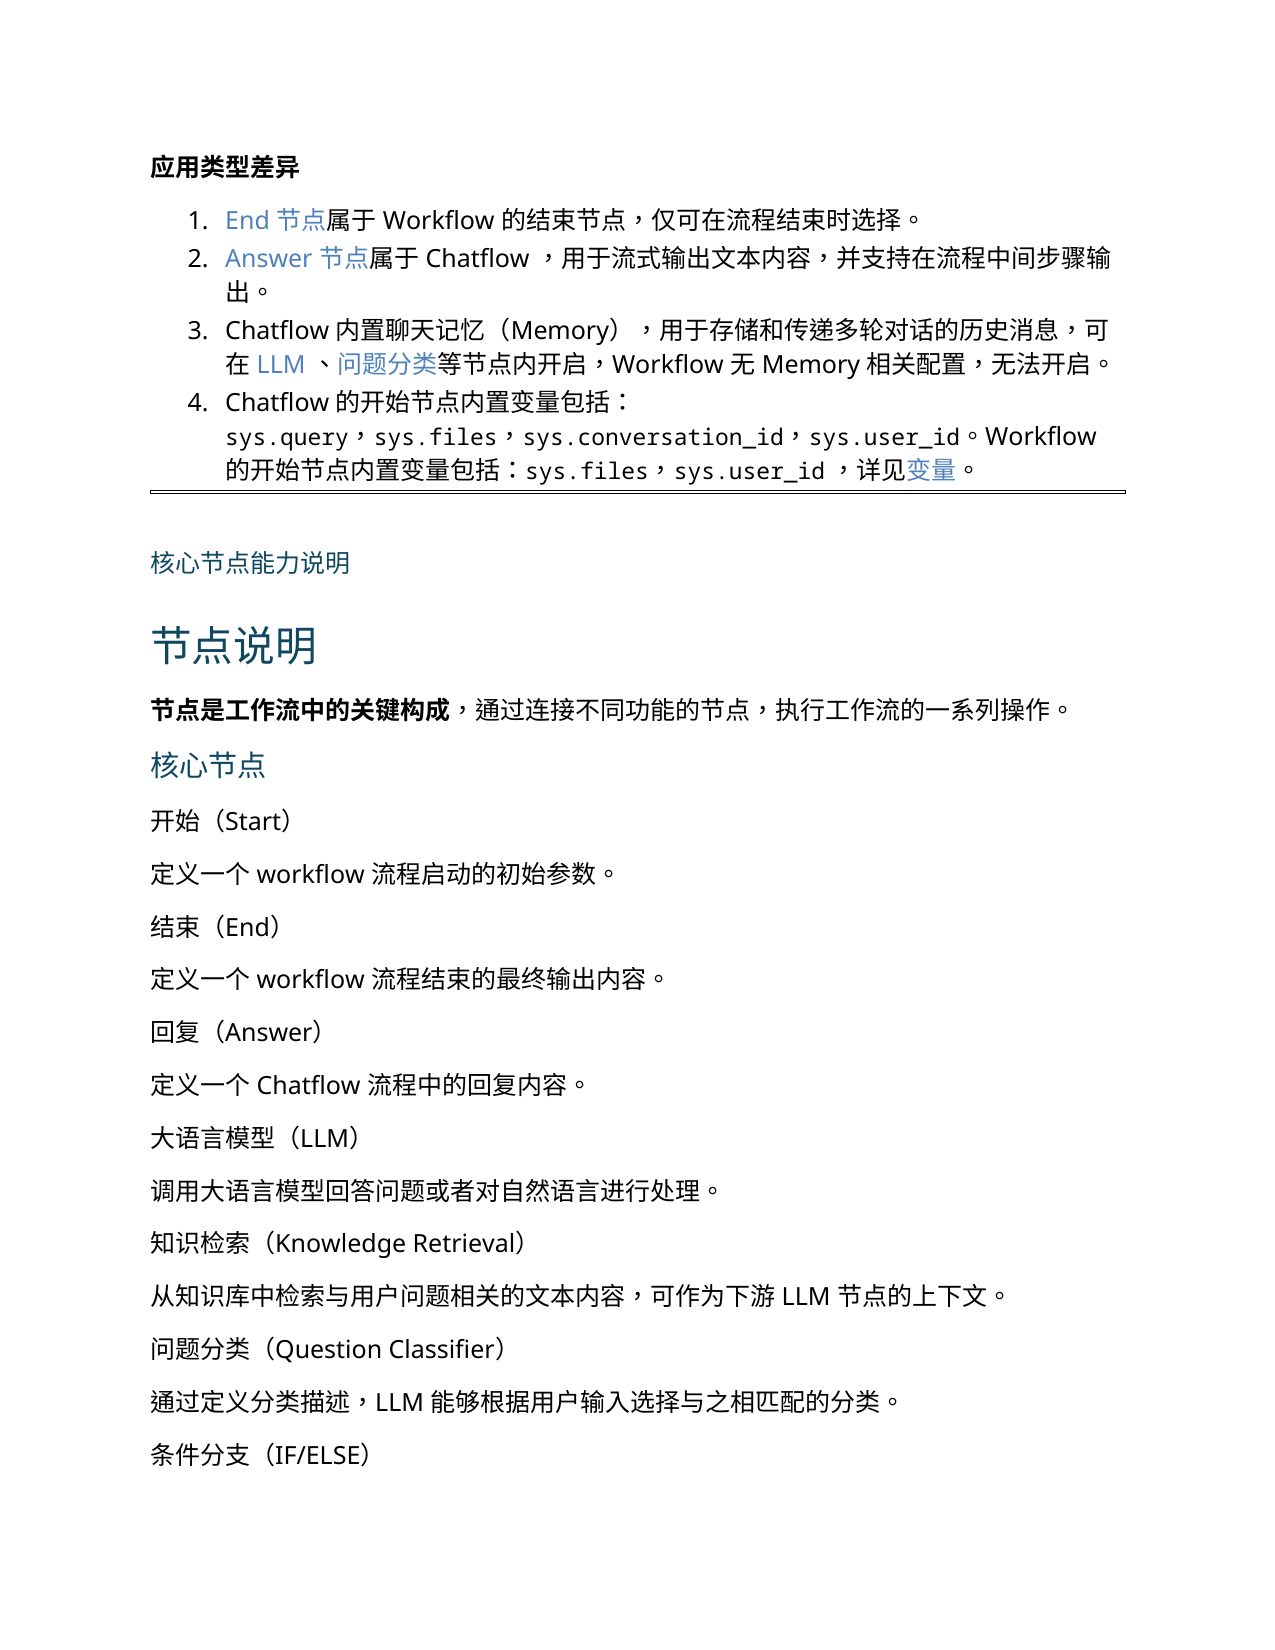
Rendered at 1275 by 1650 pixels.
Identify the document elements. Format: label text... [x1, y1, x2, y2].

subtitle 节点说明 [150, 617, 1125, 673]
subtitle 核心节点能力说明 [150, 545, 1125, 579]
text 结束（End） [150, 909, 1125, 943]
text 回复（Answer） [150, 1015, 1125, 1049]
text 节点是工作流中的关键构成，通过连接不同功能的节点，执行工作流的一系列操作。 [150, 692, 1125, 726]
list Answer 节点属于 Chatflow ，用于流式输出文本内容，并支持在流程中间步骤输出。 [187, 241, 1125, 309]
list Chatflow 的开始节点内置变量包括：sys.query，sys.files，sys.conversation_id，sys.user_id。Workflow 的开始节点内置变量包括：sys.files，sys.user_id ，详见变量。 [187, 384, 1125, 487]
text 定义一个 workflow 流程结束的最终输出内容。 [150, 962, 1125, 996]
text 开始（Start） [150, 803, 1125, 838]
text 通过定义分类描述，LLM 能够根据用户输入选择与之相匹配的分类。 [150, 1384, 1125, 1418]
subtitle 核心节点 [150, 745, 1125, 785]
text 条件分支（IF/ELSE） [150, 1437, 1125, 1471]
text 应用类型差异 [150, 150, 1125, 184]
text 定义一个 Chatflow 流程中的回复内容。 [150, 1068, 1125, 1102]
text 调用大语言模型回答问题或者对自然语言进行处理。 [150, 1173, 1125, 1207]
text 定义一个 workflow 流程启动的初始参数。 [150, 856, 1125, 890]
list Chatflow 内置聊天记忆（Memory），用于存储和传递多轮对话的历史消息，可在 LLM 、问题分类等节点内开启，Workflow 无 Memory 相关配置，无法开启。 [187, 312, 1125, 381]
text 大语言模型（LLM） [150, 1120, 1125, 1154]
list End 节点属于 Workflow 的结束节点，仅可在流程结束时选择。 [187, 203, 1125, 237]
text 知识检索（Knowledge Retrieval） [150, 1226, 1125, 1260]
text 从知识库中检索与用户问题相关的文本内容，可作为下游 LLM 节点的上下文。 [150, 1279, 1125, 1313]
text 问题分类（Question Classifier） [150, 1332, 1125, 1366]
